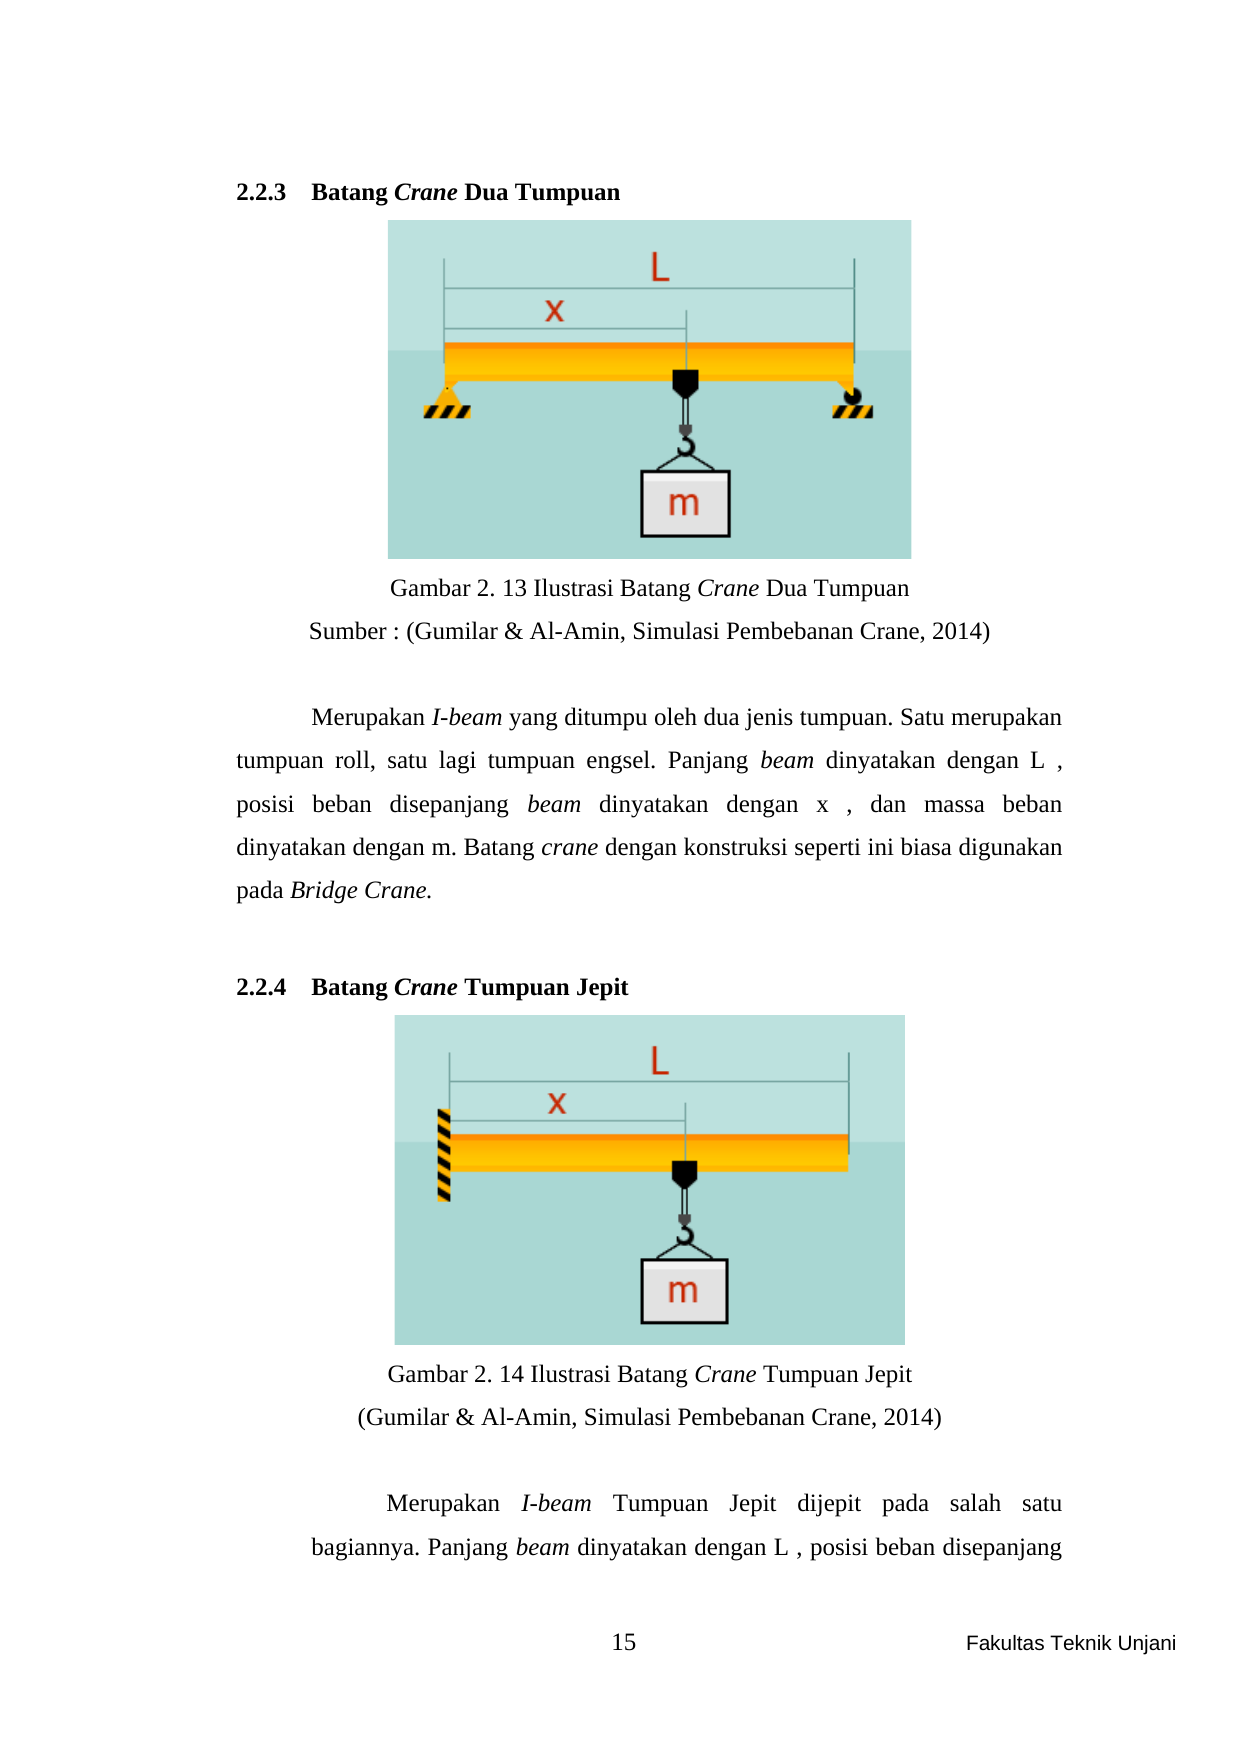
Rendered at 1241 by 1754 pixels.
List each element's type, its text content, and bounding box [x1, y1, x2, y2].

picture [387, 220, 912, 559]
subtitle 2.2.4 Batang Crane Tumpuan Jepit [236, 972, 1063, 1001]
text Merupakan I-beam yang ditumpu oleh dua jenis tumpuan. Satu merupakan tumpuan roll, satu lagi tumpuan engsel. Panjang beam dinyatakan dengan L , posisi beban disepanjang beam dinyatakan dengan x , dan massa beban dinyatakan dengan m. Batang crane dengan konstruksi seperti ini biasa digunakan pada Bridge Crane. [236, 702, 1063, 904]
picture [394, 1015, 905, 1345]
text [311, 1488, 1063, 1560]
text Sumber : [236, 616, 1063, 645]
subtitle 2.2.3 Batang Crane Dua Tumpuan [236, 177, 1063, 206]
text Gambar 2. 13 Ilustrasi Batang Crane Dua Tumpuan [236, 573, 1063, 602]
text Gambar 2. 14 Ilustrasi Batang Crane Tumpuan Jepit [236, 1359, 1063, 1388]
